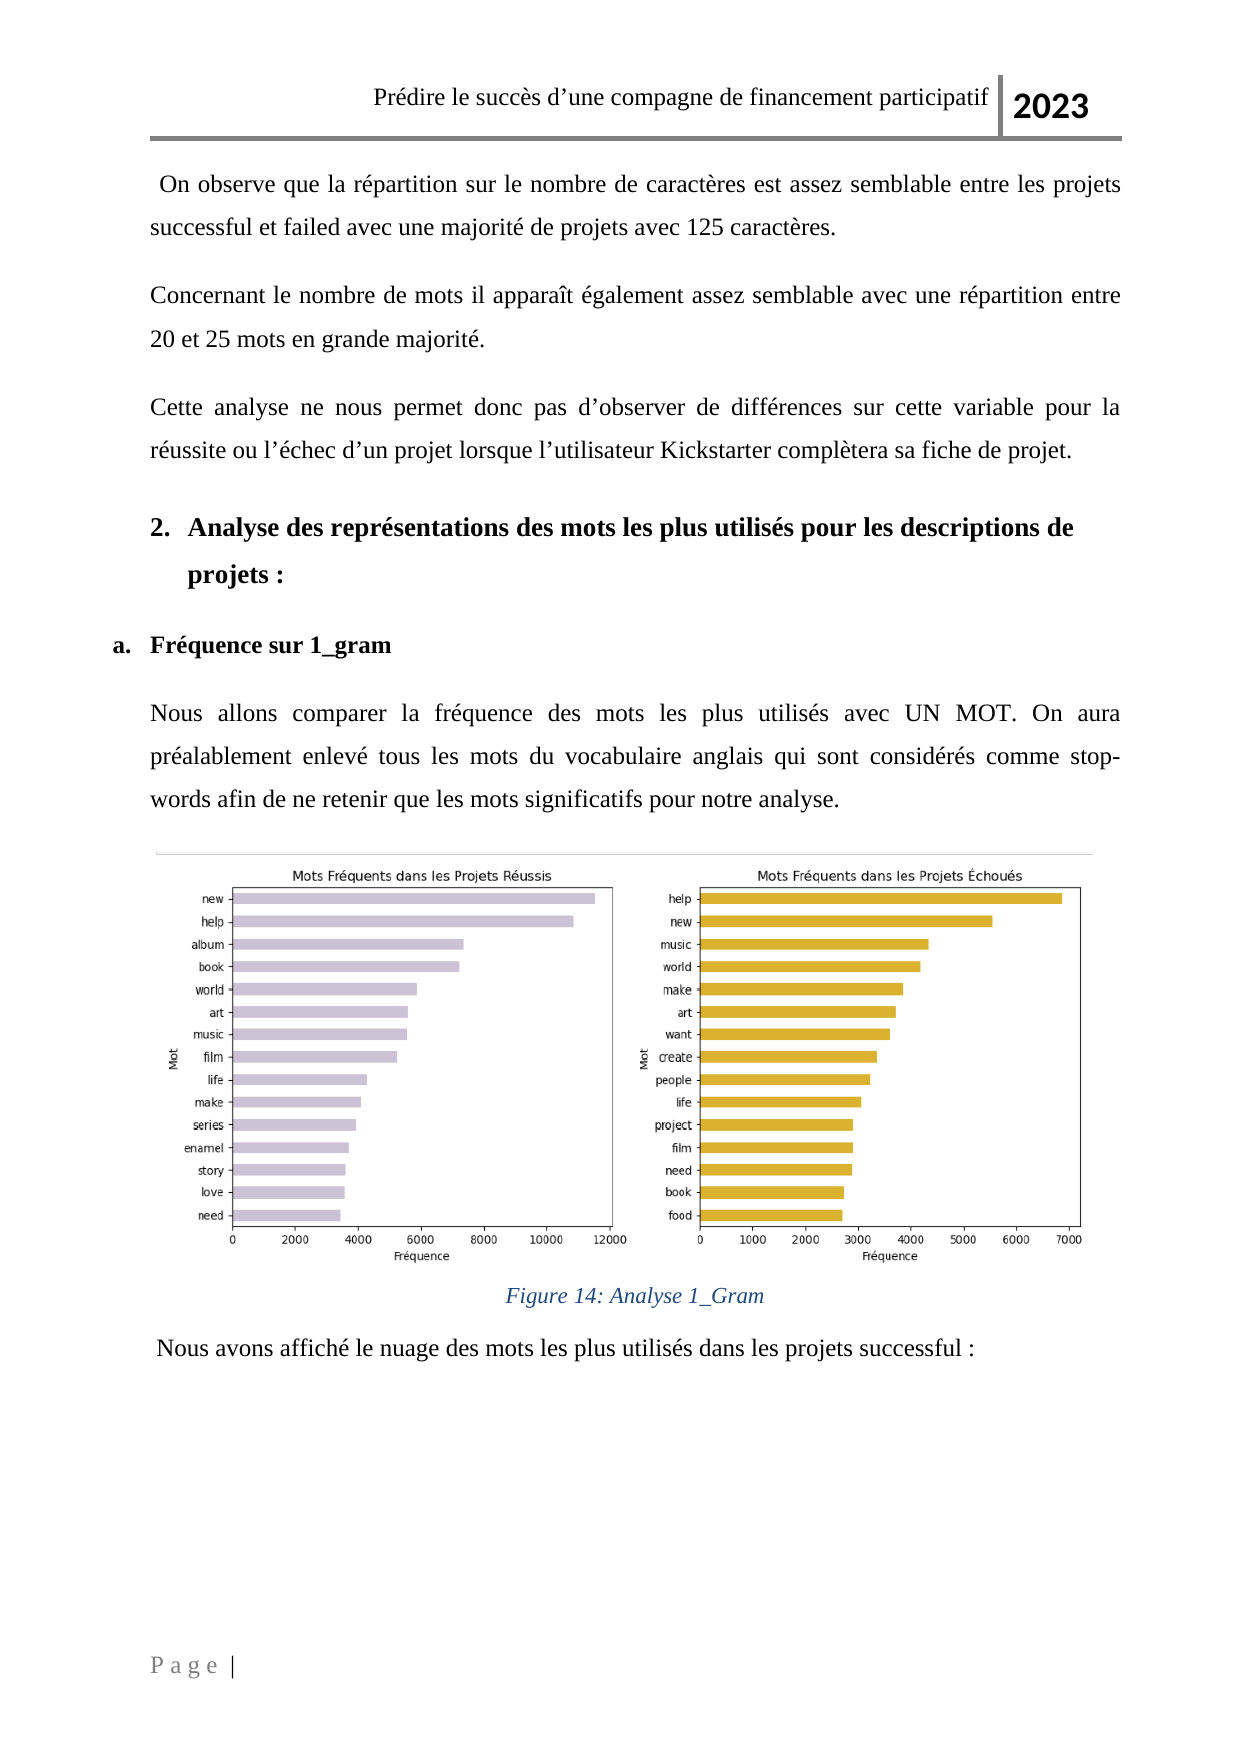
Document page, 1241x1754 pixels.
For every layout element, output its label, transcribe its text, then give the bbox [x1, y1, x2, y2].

subtitle Fréquence sur 1_gram [112, 630, 1122, 658]
picture [150, 852, 1093, 1268]
text On observe que la répartition sur le nombre de caractères est assez semblable entre les projets successful et failed avec une majorité de projets avec 125 caractères. [150, 169, 1122, 241]
text Nous avons affiché le nuage des mots les plus utilisés dans les projets successful : [150, 1333, 1122, 1362]
text Concernant le nombre de mots il apparaît également assez semblable avec une répartition entre 20 et 25 mots en grande majorité. [150, 281, 1122, 352]
text Cette analyse ne nous permet donc pas d’observer de différences sur cette variable pour la réussite ou l’échec d’un projet lorsque l’utilisateur Kickstarter complètera sa fiche de projet. [150, 392, 1122, 464]
subtitle Analyse des représentations des mots les plus utilisés pour les descriptions de projets : [150, 511, 1122, 589]
text Nous allons comparer la fréquence des mots les plus utilisés avec UN MOT. On aura préalablement enlevé tous les mots du vocabulaire anglais qui sont considérés comme stop-words afin de ne retenir que les mots significatifs pour notre analyse. [150, 698, 1122, 813]
